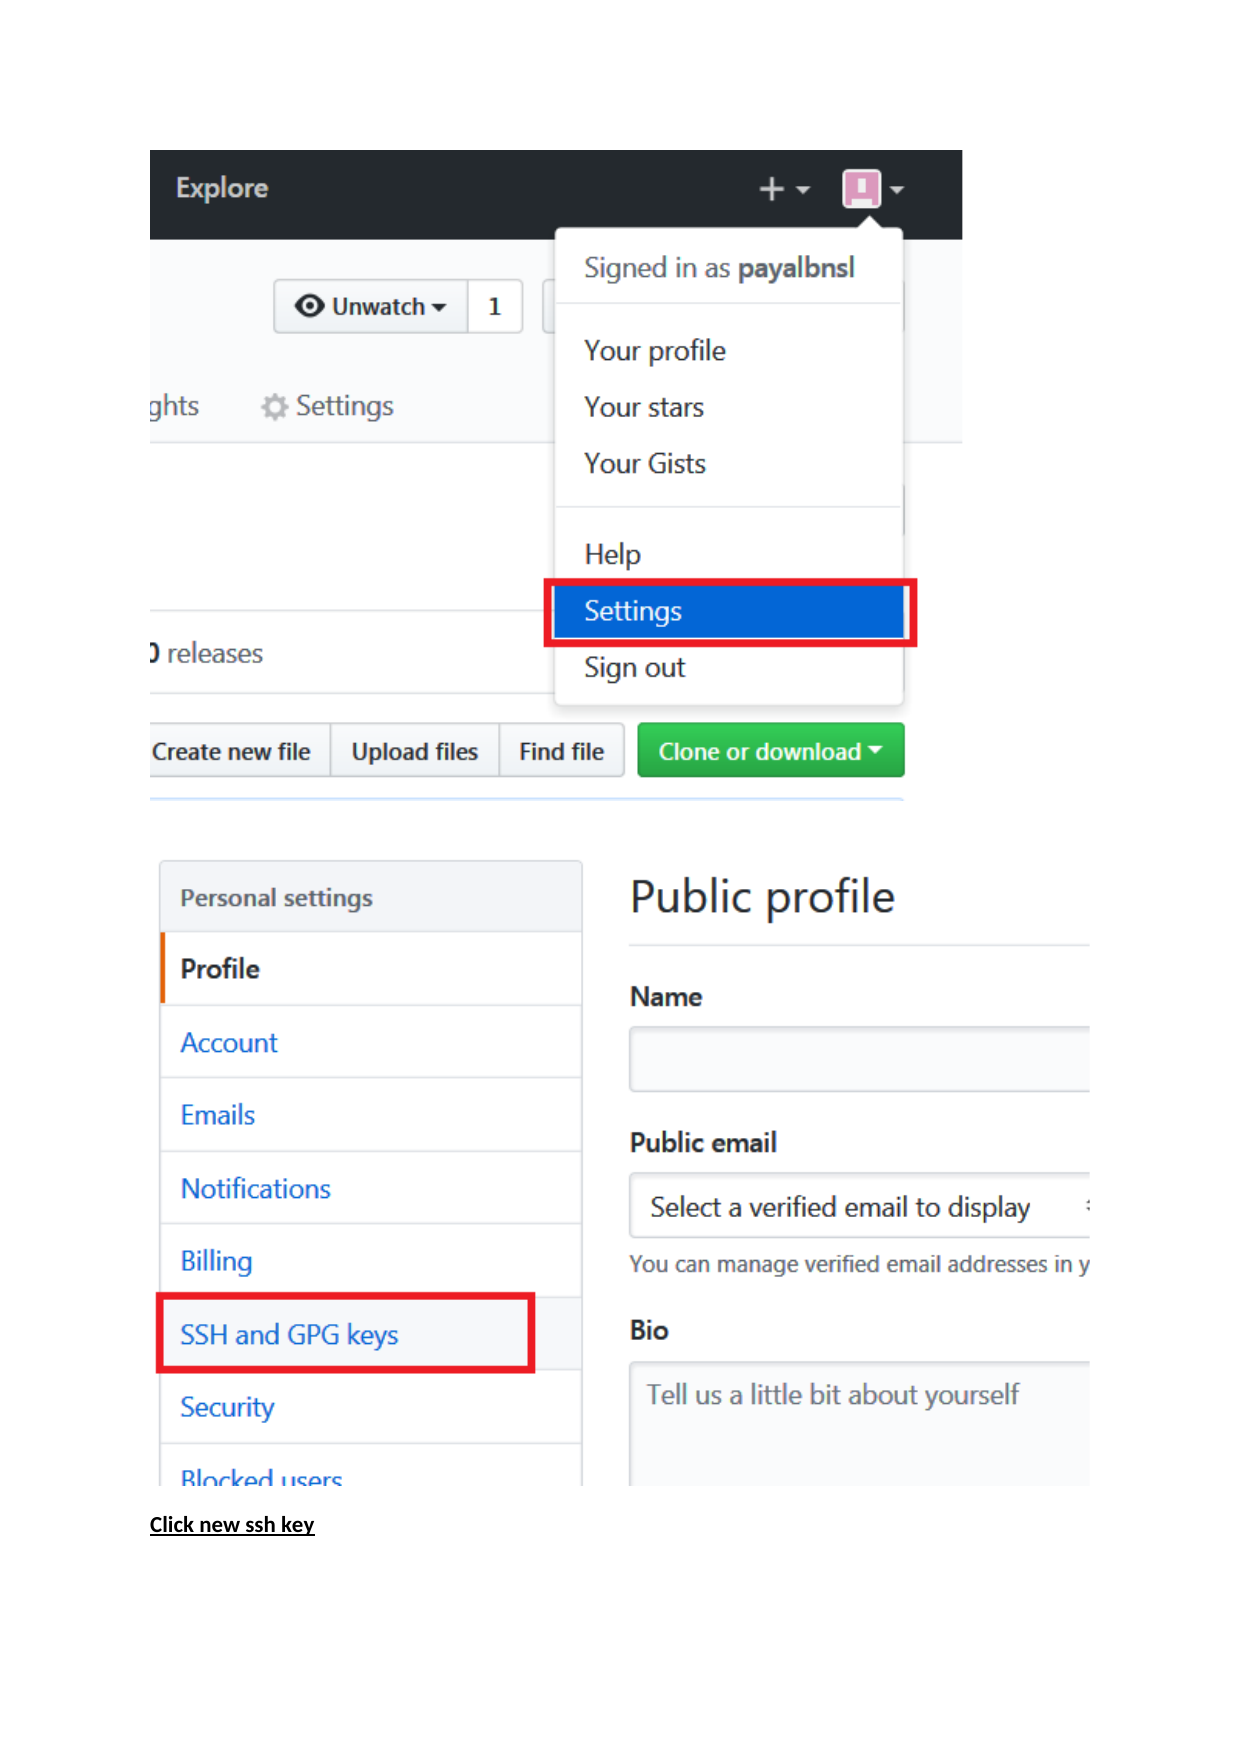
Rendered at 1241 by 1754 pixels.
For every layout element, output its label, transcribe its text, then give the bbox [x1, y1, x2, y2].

picture [150, 825, 1090, 1486]
picture [150, 150, 963, 801]
text Click new ssh key [150, 1510, 1090, 1538]
